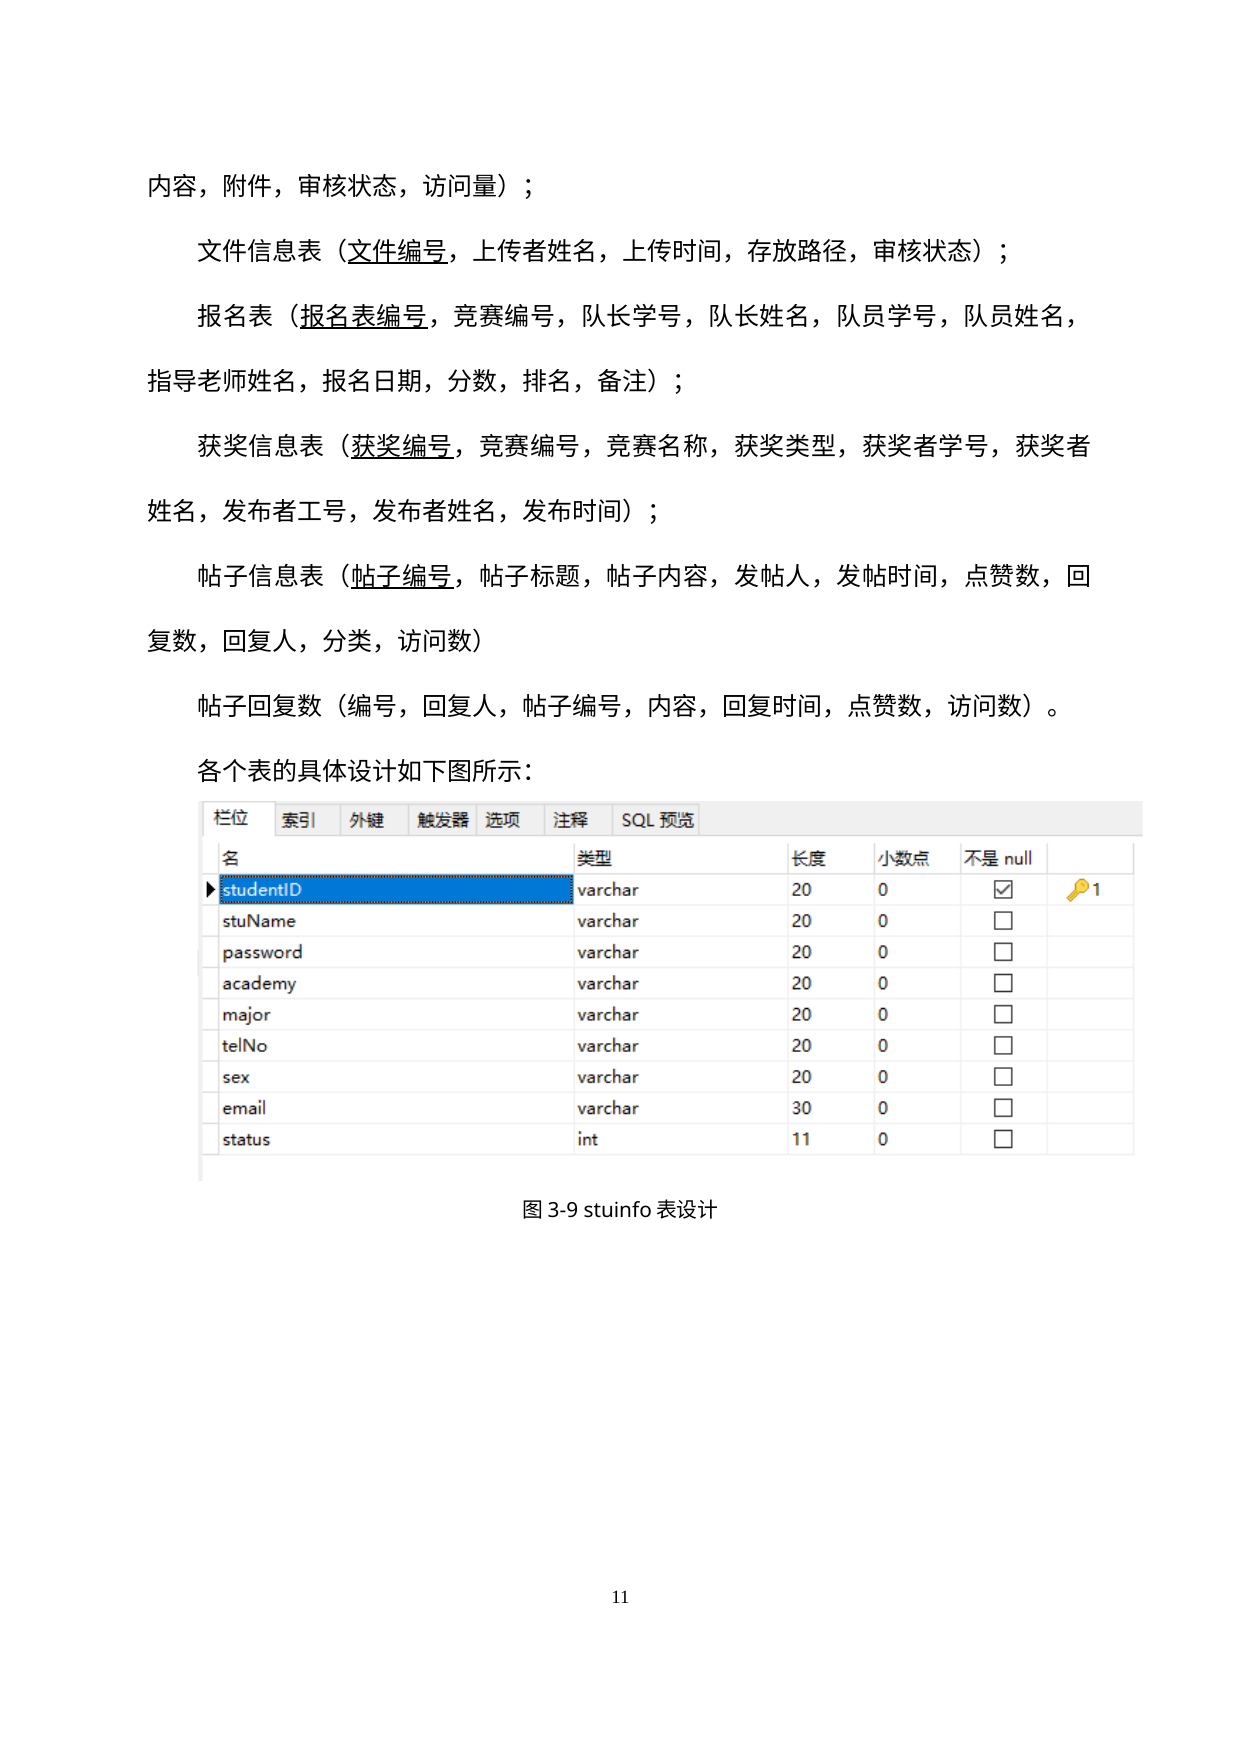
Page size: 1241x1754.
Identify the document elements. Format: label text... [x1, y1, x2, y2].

text 报名表（报名表编号，竞赛编号，队长学号，队长姓名，队员学号，队员姓名，指导老师姓名，报名日期，分数，排名，备注）； [148, 282, 1092, 412]
picture [197, 801, 1143, 1181]
text 帖子回复数（编号，回复人，帖子编号，内容，回复时间，点赞数，访问数）。 [148, 672, 1092, 737]
text 文件信息表（文件编号，上传者姓名，上传时间，存放路径，审核状态）； [148, 217, 1092, 282]
text 图 3-9 stuinfo表设计 [148, 1192, 1092, 1224]
text 获奖信息表（获奖编号，竞赛编号，竞赛名称，获奖类型，获奖者学号，获奖者姓名，发布者工号，发布者姓名，发布时间）； [148, 412, 1092, 542]
text 各个表的具体设计如下图所示： [148, 737, 1092, 802]
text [148, 152, 1092, 217]
text 帖子信息表（帖子编号，帖子标题，帖子内容，发帖人，发帖时间，点赞数，回复数，回复人，分类，访问数） [148, 542, 1092, 672]
